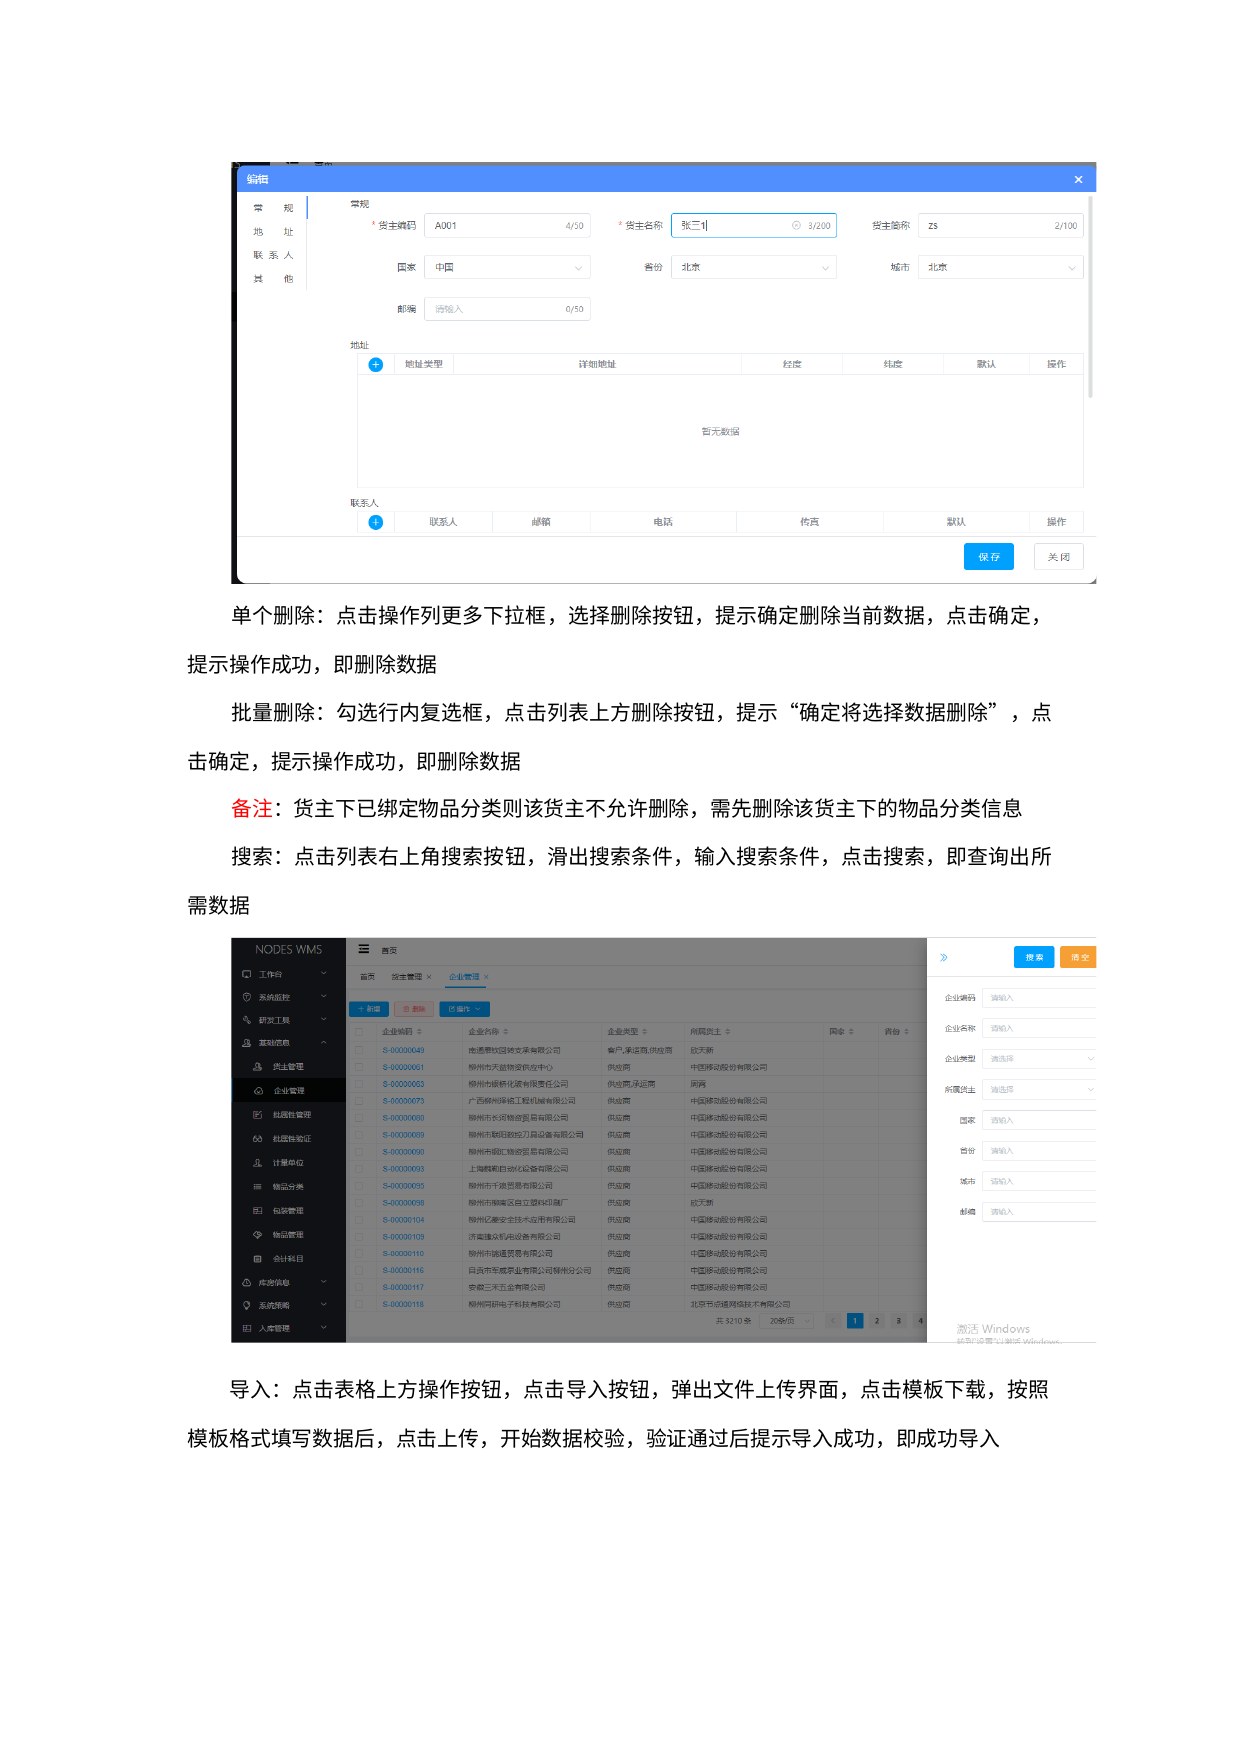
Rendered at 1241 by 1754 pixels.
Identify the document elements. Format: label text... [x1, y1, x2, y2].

text 导入：点击表格上方操作按钮，点击导入按钮，弹出文件上传界面，点击模板下载，按照模板格式填写数据后，点击上传，开始数据校验，验证通过后提示导入成功，即成功导入 [187, 1372, 1053, 1453]
text 搜索：点击列表右上角搜索按钮，滑出搜索条件，输入搜索条件，点击搜索，即查询出所需数据 [187, 839, 1053, 920]
text 备注：货主下已绑定物品分类则该货主不允许删除，需先删除该货主下的物品分类信息 [187, 791, 1053, 824]
text 批量删除：勾选行内复选框，点击列表上方删除按钮，提示“确定将选择数据删除”，点击确定，提示操作成功，即删除数据 [187, 695, 1053, 776]
picture [231, 162, 1097, 584]
picture [231, 935, 1097, 1344]
text 单个删除：点击操作列更多下拉框，选择删除按钮，提示确定删除当前数据，点击确定，提示操作成功，即删除数据 [187, 599, 1053, 680]
